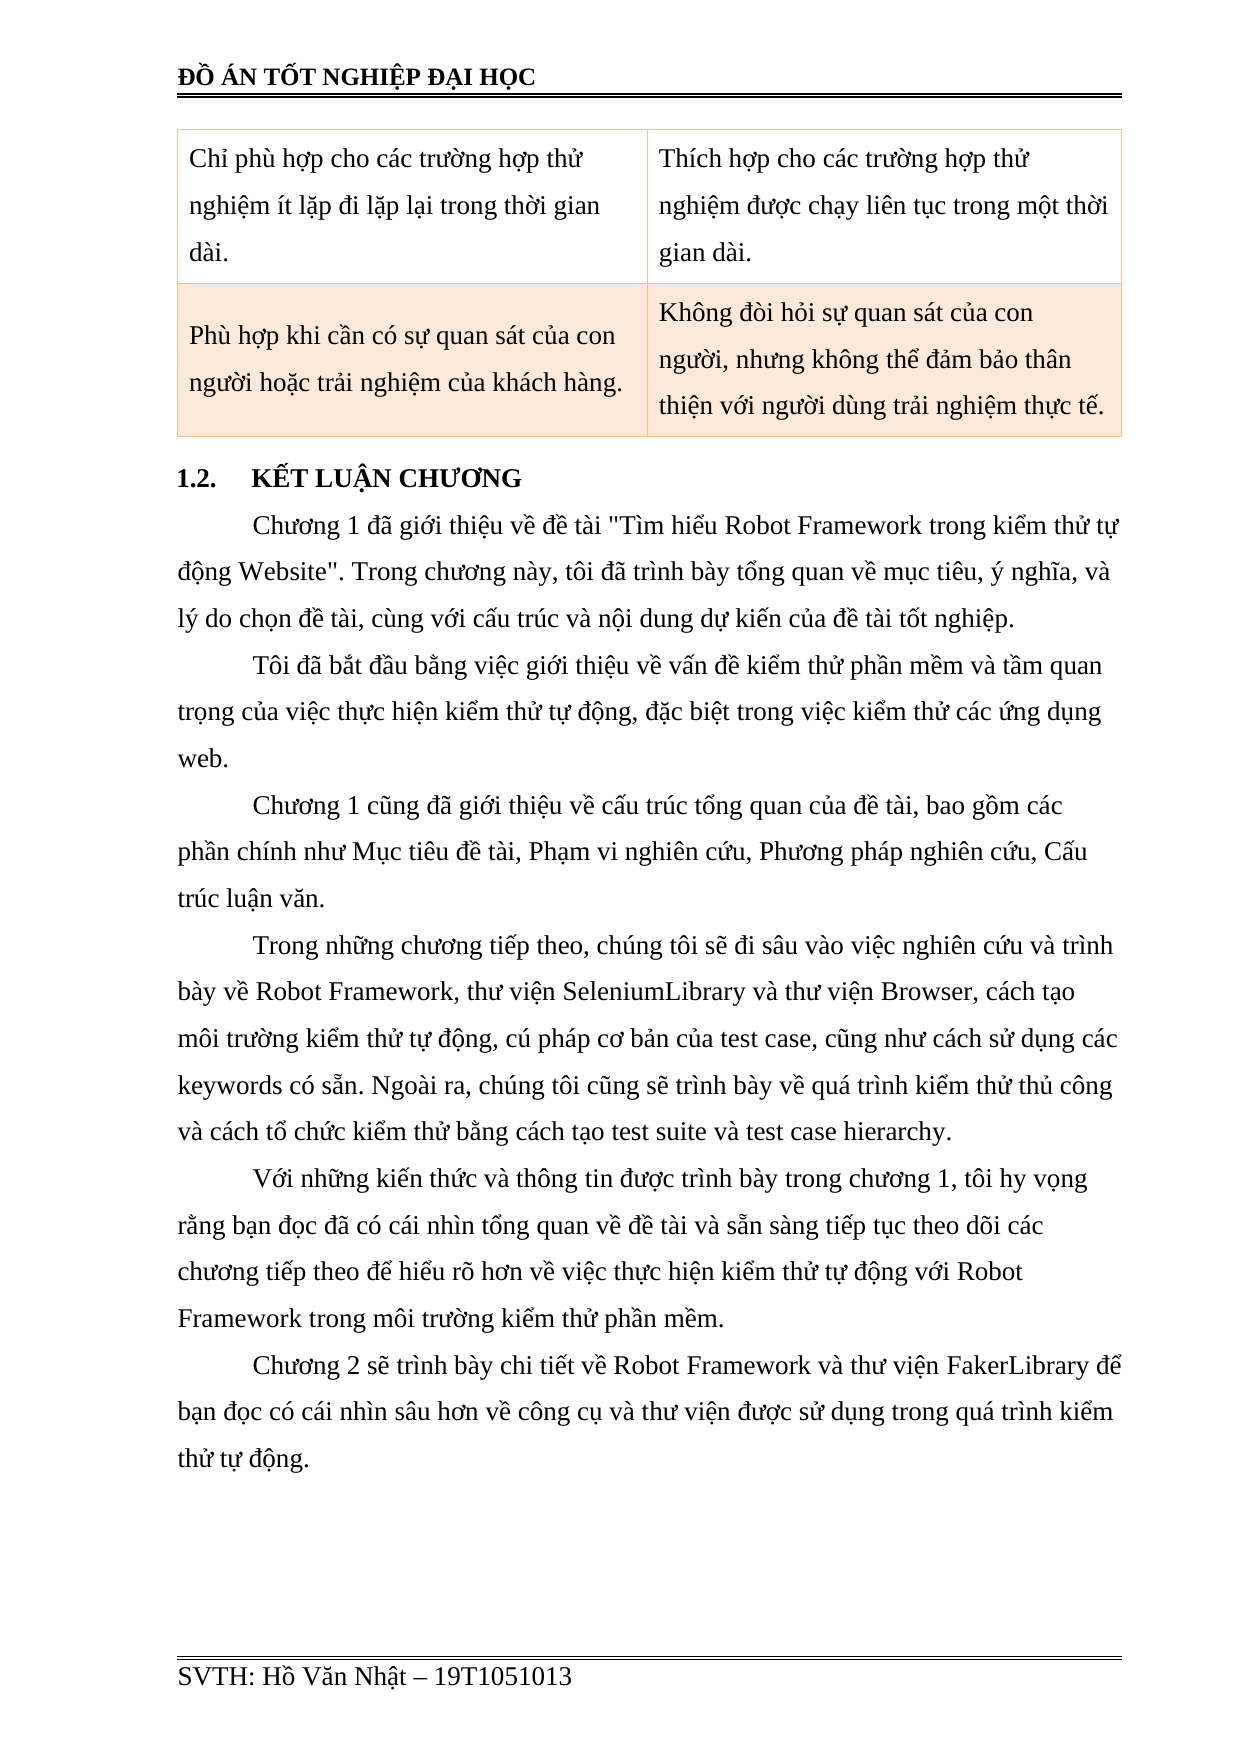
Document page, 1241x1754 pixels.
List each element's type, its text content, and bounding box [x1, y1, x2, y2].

table_cell Thích hợp cho các trường hợp thử nghiệm được chạy liên tục trong một thời gian dài. [648, 130, 1121, 282]
subtitle KẾT LUẬN CHƯƠNG [176, 462, 1122, 493]
text Tôi đã bắt đầu bằng việc giới thiệu về vấn đề kiểm thử phần mềm và tầm quan trọng của việc thực hiện kiểm thử tự động, đặc biệt trong việc kiểm thử các ứng dụng web. [177, 649, 1122, 773]
text Chương 2 sẽ trình bày chi tiết về Robot Framework và thư viện FakerLibrary để bạn đọc có cái nhìn sâu hơn về công cụ và thư viện được sử dụng trong quá trình kiểm thử tự động. [177, 1349, 1122, 1473]
text Trong những chương tiếp theo, chúng tôi sẽ đi sâu vào việc nghiên cứu và trình bày về Robot Framework, thư viện SeleniumLibrary và thư viện Browser, cách tạo môi trường kiểm thử tự động, cú pháp cơ bản của test case, cũng như cách sử dụng các keywords có sẵn. Ngoài ra, chúng tôi cũng sẽ trình bày về quá trình kiểm thử thủ công và cách tổ chức kiểm thử bằng cách tạo test suite và test case hierarchy. [177, 929, 1122, 1147]
text Chương 1 cũng đã giới thiệu về cấu trúc tổng quan của đề tài, bao gồm các phần chính như Mục tiêu đề tài, Phạm vi nghiên cứu, Phương pháp nghiên cứu, Cấu trúc luận văn. [177, 789, 1122, 913]
text Với những kiến thức và thông tin được trình bày trong chương 1, tôi hy vọng rằng bạn đọc đã có cái nhìn tổng quan về đề tài và sẵn sàng tiếp tục theo dõi các chương tiếp theo để hiểu rõ hơn về việc thực hiện kiểm thử tự động với Robot Framework trong môi trường kiểm thử phần mềm. [177, 1162, 1122, 1333]
table_cell Phù hợp khi cần có sự quan sát của con người hoặc trải nghiệm của khách hàng. [178, 284, 647, 436]
table_cell Chỉ phù hợp cho các trường hợp thử nghiệm ít lặp đi lặp lại trong thời gian dài. [178, 130, 647, 282]
table_cell Không đòi hỏi sự quan sát của con người, nhưng không thể đảm bảo thân thiện với người dùng trải nghiệm thực tế. [648, 284, 1121, 436]
text Chương 1 đã giới thiệu về đề tài "Tìm hiểu Robot Framework trong kiểm thử tự động Website". Trong chương này, tôi đã trình bày tổng quan về mục tiêu, ý nghĩa, và lý do chọn đề tài, cùng với cấu trúc và nội dung dự kiến của đề tài tốt nghiệp. [177, 509, 1122, 633]
